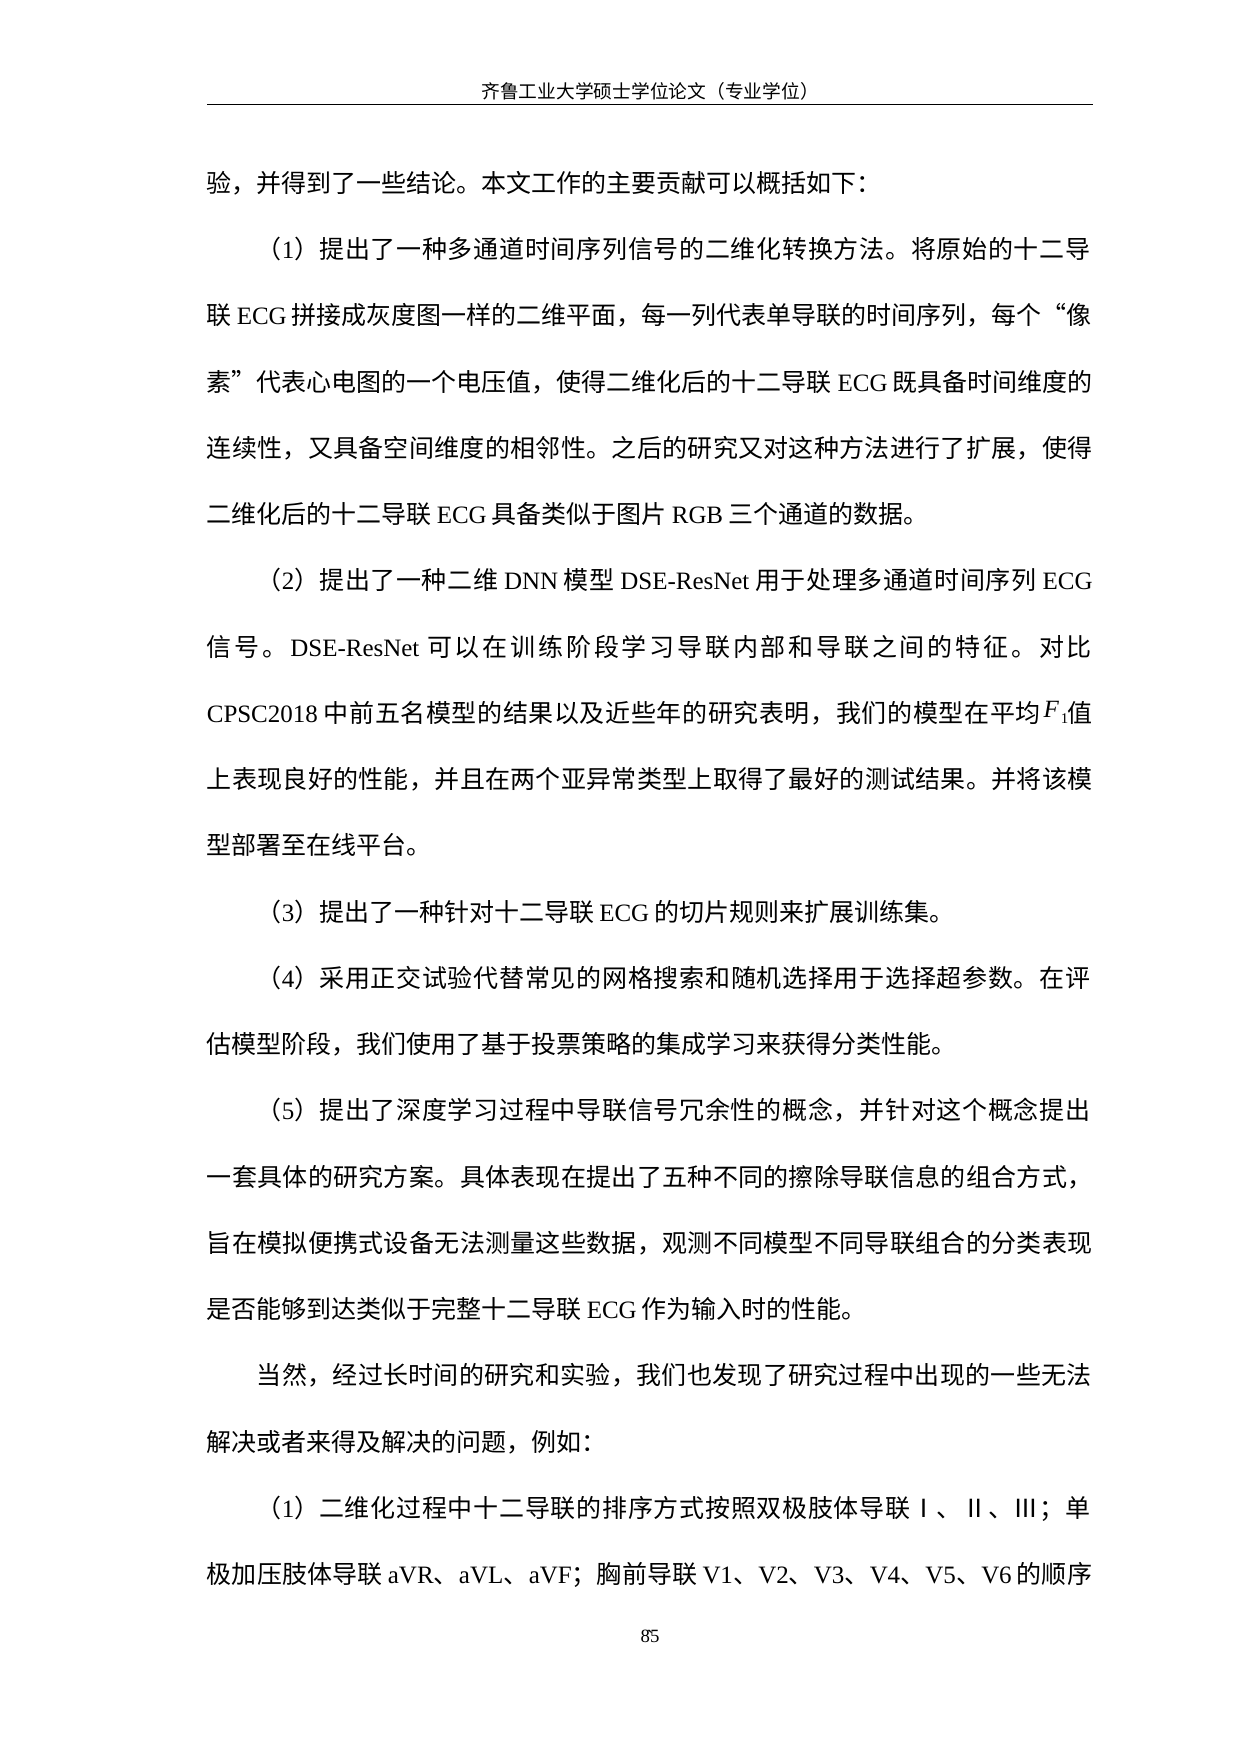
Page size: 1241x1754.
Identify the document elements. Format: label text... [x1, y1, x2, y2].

list 采用正交试验代替常见的网格搜索和随机选择用于选择超参数。在评估模型阶段，我们使用了基于投票策略的集成学习来获得分类性能。 [207, 943, 1093, 1076]
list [207, 1473, 1093, 1606]
list 提出了一种二维DNN模型DSE-ResNet用于处理多通道时间序列ECG信号。DSE-ResNet可以在训练阶段学习导联内部和导联之间的特征。对比CPSC2018中前五名模型的结果以及近些年的研究表明，我们的模型在平均值上表现良好的性能，并且在两个亚异常类型上取得了最好的测试结果。并将该模型部署至在线平台。 [207, 546, 1093, 877]
list 提出了一种针对十二导联ECG的切片规则来扩展训练集。 [207, 877, 1093, 943]
list 提出了深度学习过程中导联信号冗余性的概念，并针对这个概念提出一套具体的研究方案。具体表现在提出了五种不同的擦除导联信息的组合方式，旨在模拟便携式设备无法测量这些数据，观测不同模型不同导联组合的分类表现是否能够到达类似于完整十二导联ECG作为输入时的性能。 [207, 1076, 1093, 1341]
list 提出了一种多通道时间序列信号的二维化转换方法。将原始的十二导联ECG拼接成灰度图一样的二维平面，每一列代表单导联的时间序列，每个“像素”代表心电图的一个电压值，使得二维化后的十二导联ECG既具备时间维度的连续性，又具备空间维度的相邻性。之后的研究又对这种方法进行了扩展，使得二维化后的十二导联ECG具备类似于图片RGB三个通道的数据。 [207, 214, 1093, 546]
text 当然，经过长时间的研究和实验，我们也发现了研究过程中出现的一些无法解决或者来得及解决的问题，例如： [207, 1341, 1093, 1473]
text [207, 148, 1093, 214]
